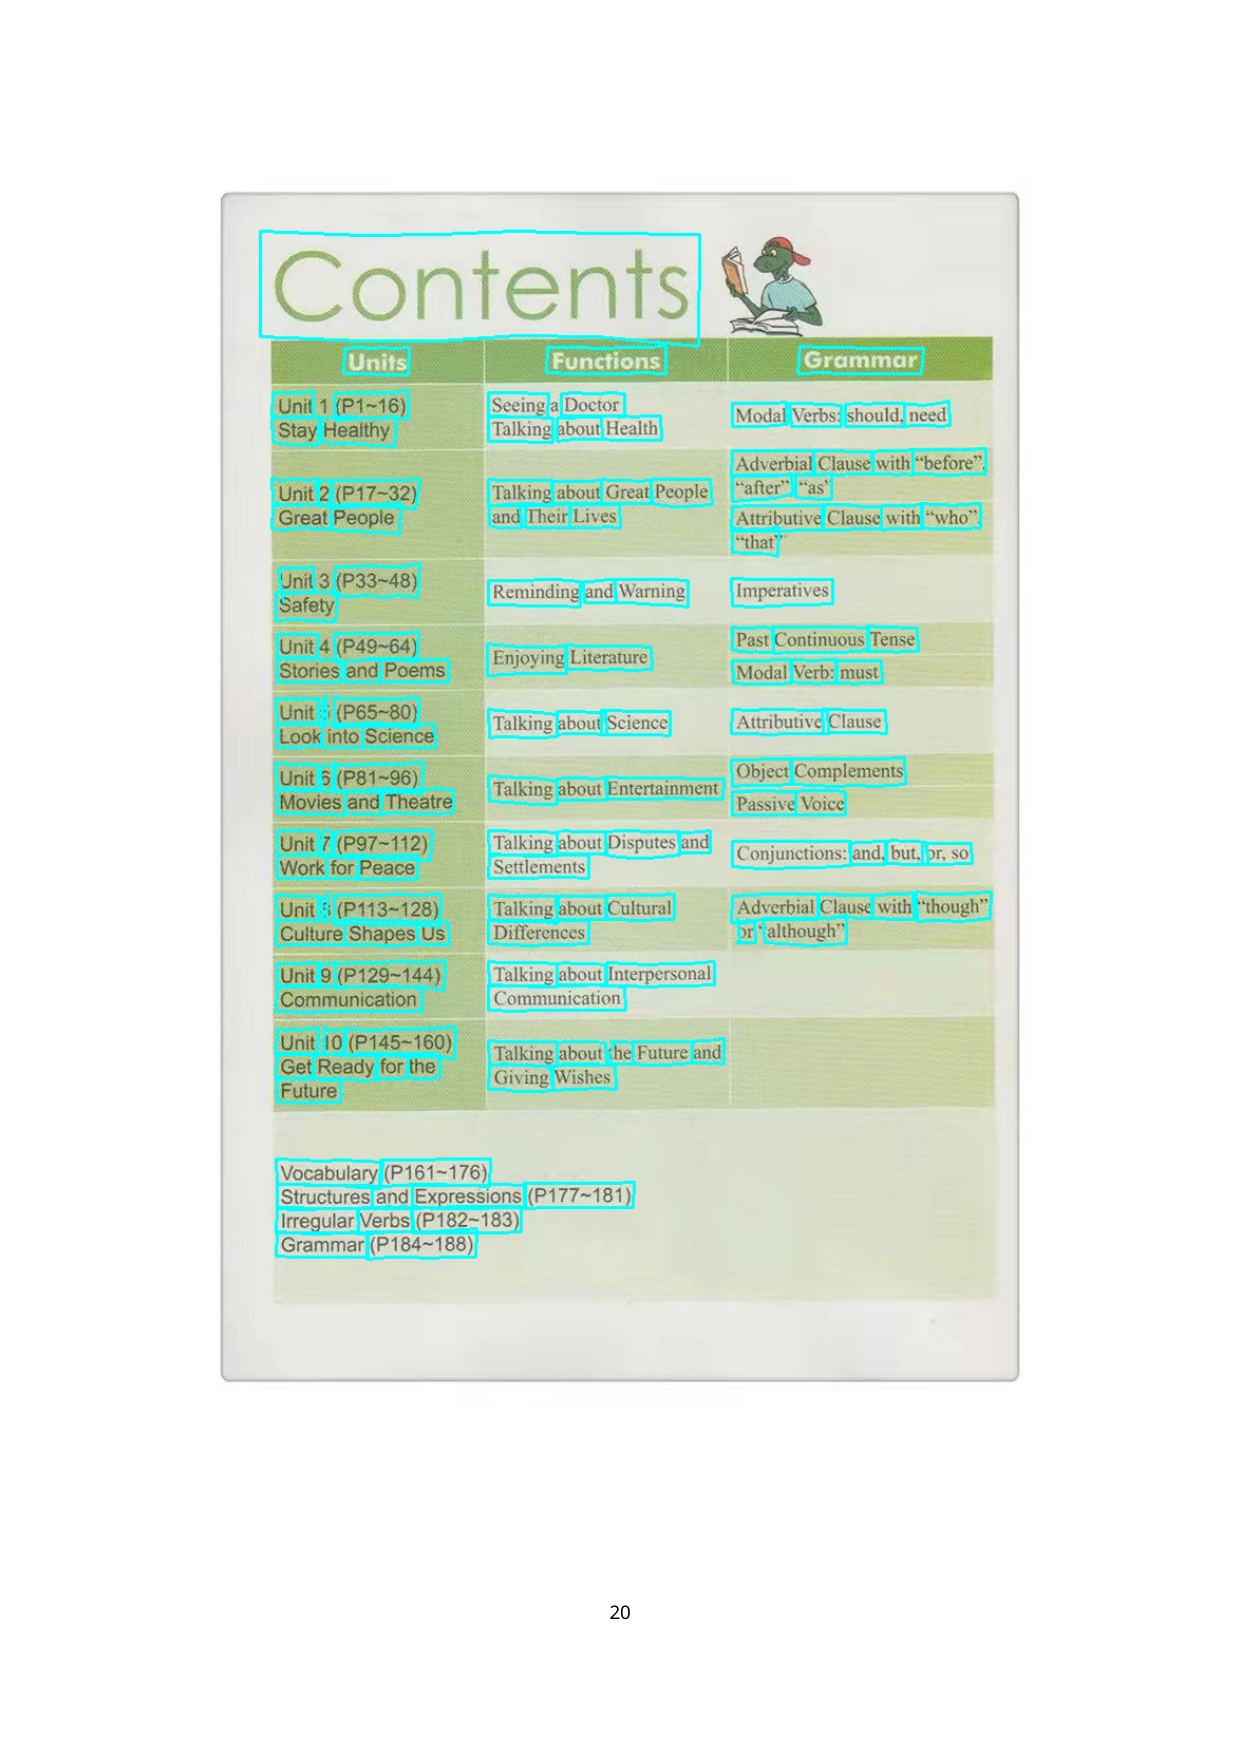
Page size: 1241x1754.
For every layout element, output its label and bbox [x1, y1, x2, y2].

picture [187, 159, 1053, 1415]
